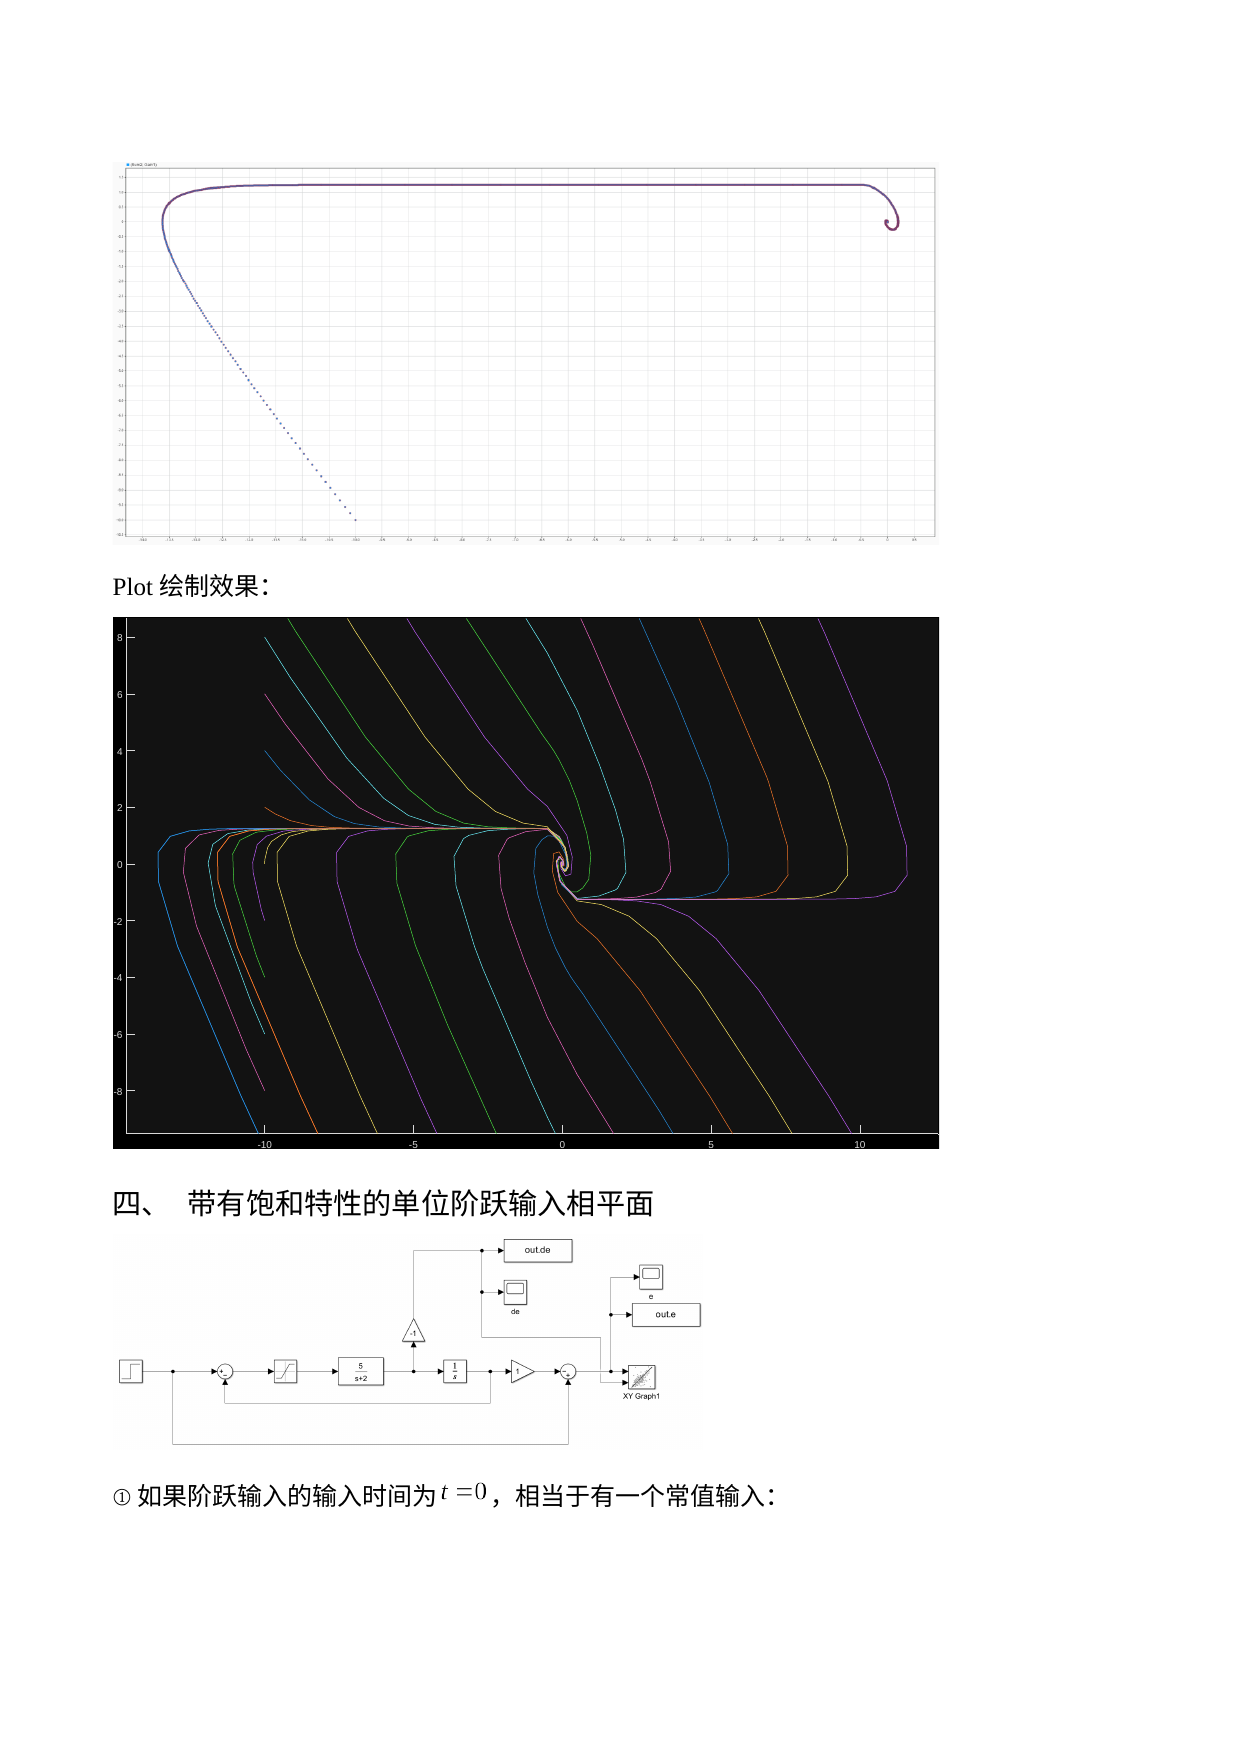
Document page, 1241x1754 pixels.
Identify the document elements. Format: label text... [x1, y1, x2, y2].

picture [112, 162, 940, 545]
list Plot 绘制效果： [112, 552, 1128, 617]
picture [112, 1234, 703, 1450]
list 带有饱和特性的单位阶跃输入相平面 [112, 1169, 1128, 1234]
list ① 如果阶跃输入的输入时间为，相当于有一个常值输入： [112, 1462, 1128, 1527]
